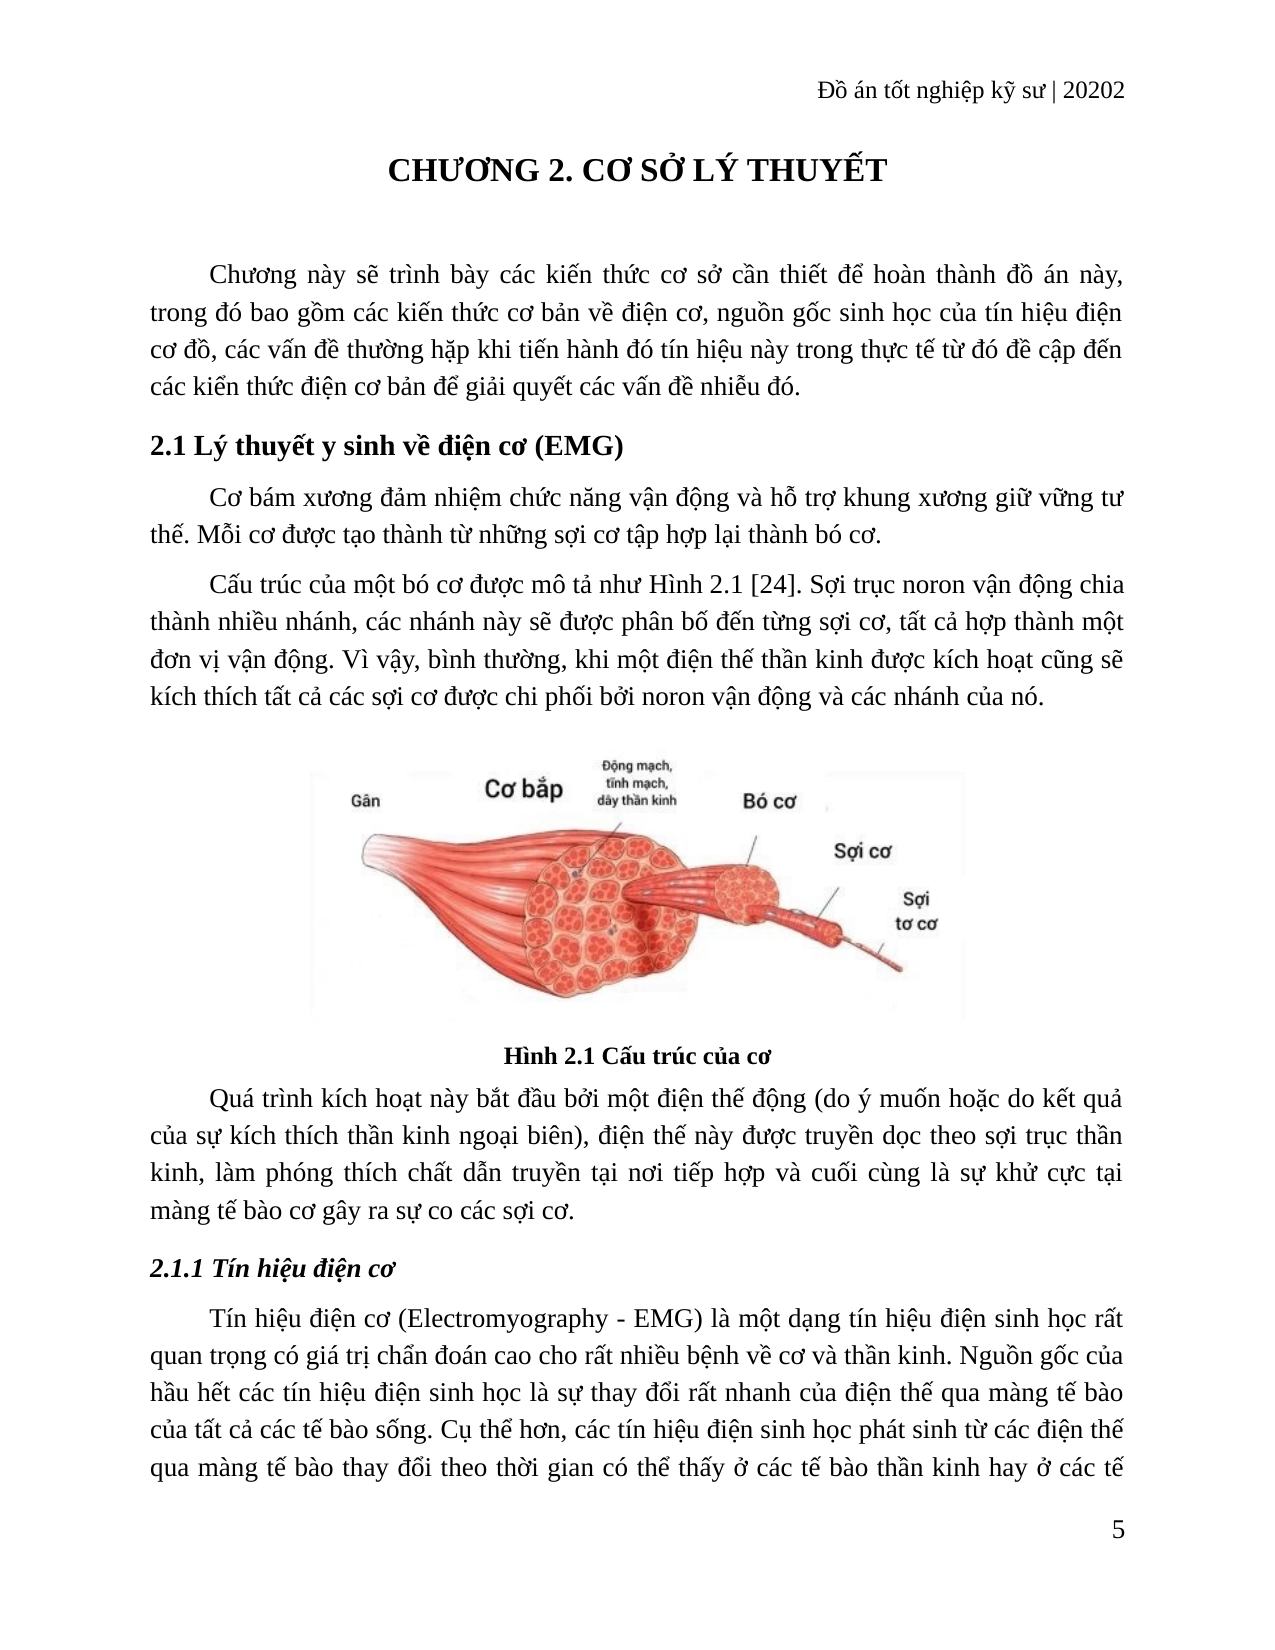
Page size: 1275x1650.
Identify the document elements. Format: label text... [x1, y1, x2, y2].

subtitle Tín hiệu điện cơ [150, 1252, 1125, 1283]
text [150, 1302, 1125, 1482]
subtitle CƠ SỞ LÝ THUYẾT [150, 150, 1125, 188]
text Quá trình kích hoạt này bắt đầu bởi một điện thế động (do ý muốn hoặc do kết quả của sự kích thích thần kinh ngoại biên), điện thế này được truyền dọc theo sợi trục thần kinh, làm phóng thích chất dẫn truyền tại nơi tiếp hợp và cuối cùng là sự khử cực tại màng tế bào cơ gây ra sự co các sợi cơ. [150, 1082, 1125, 1225]
subtitle Lý thuyết y sinh về điện cơ (EMG) [150, 428, 1125, 462]
text Cấu trúc của một bó cơ được mô tả như Hình 2.1 [24]. Sợi trục noron vận động chia thành nhiều nhánh, các nhánh này sẽ được phân bố đến từng sợi cơ, tất cả hợp thành một đơn vị vận động. Vì vậy, bình thường, khi một điện thế thần kinh được kích hoạt cũng sẽ kích thích tất cả các sợi cơ được chi phối bởi noron vận động và các nhánh của nó. [150, 568, 1125, 711]
text Hình . Cấu trúc của cơ [150, 1041, 1125, 1069]
text Cơ bám xương đảm nhiệm chức năng vận động và hỗ trợ khung xương giữ vững tư thế. Mỗi cơ được tạo thành từ những sợi cơ tập hợp lại thành bó cơ. [150, 481, 1125, 549]
text Chương này sẽ trình bày các kiến thức cơ sở cần thiết để hoàn thành đồ án này, trong đó bao gồm các kiến thức cơ bản về điện cơ, nguồn gốc sinh học của tín hiệu điện cơ đồ, các vấn đề thường hặp khi tiến hành đó tín hiệu này trong thực tế từ đó đề cập đến các kiển thức điện cơ bản để giải quyết các vấn đề nhiễu đó. [150, 258, 1125, 401]
picture [310, 730, 965, 1022]
